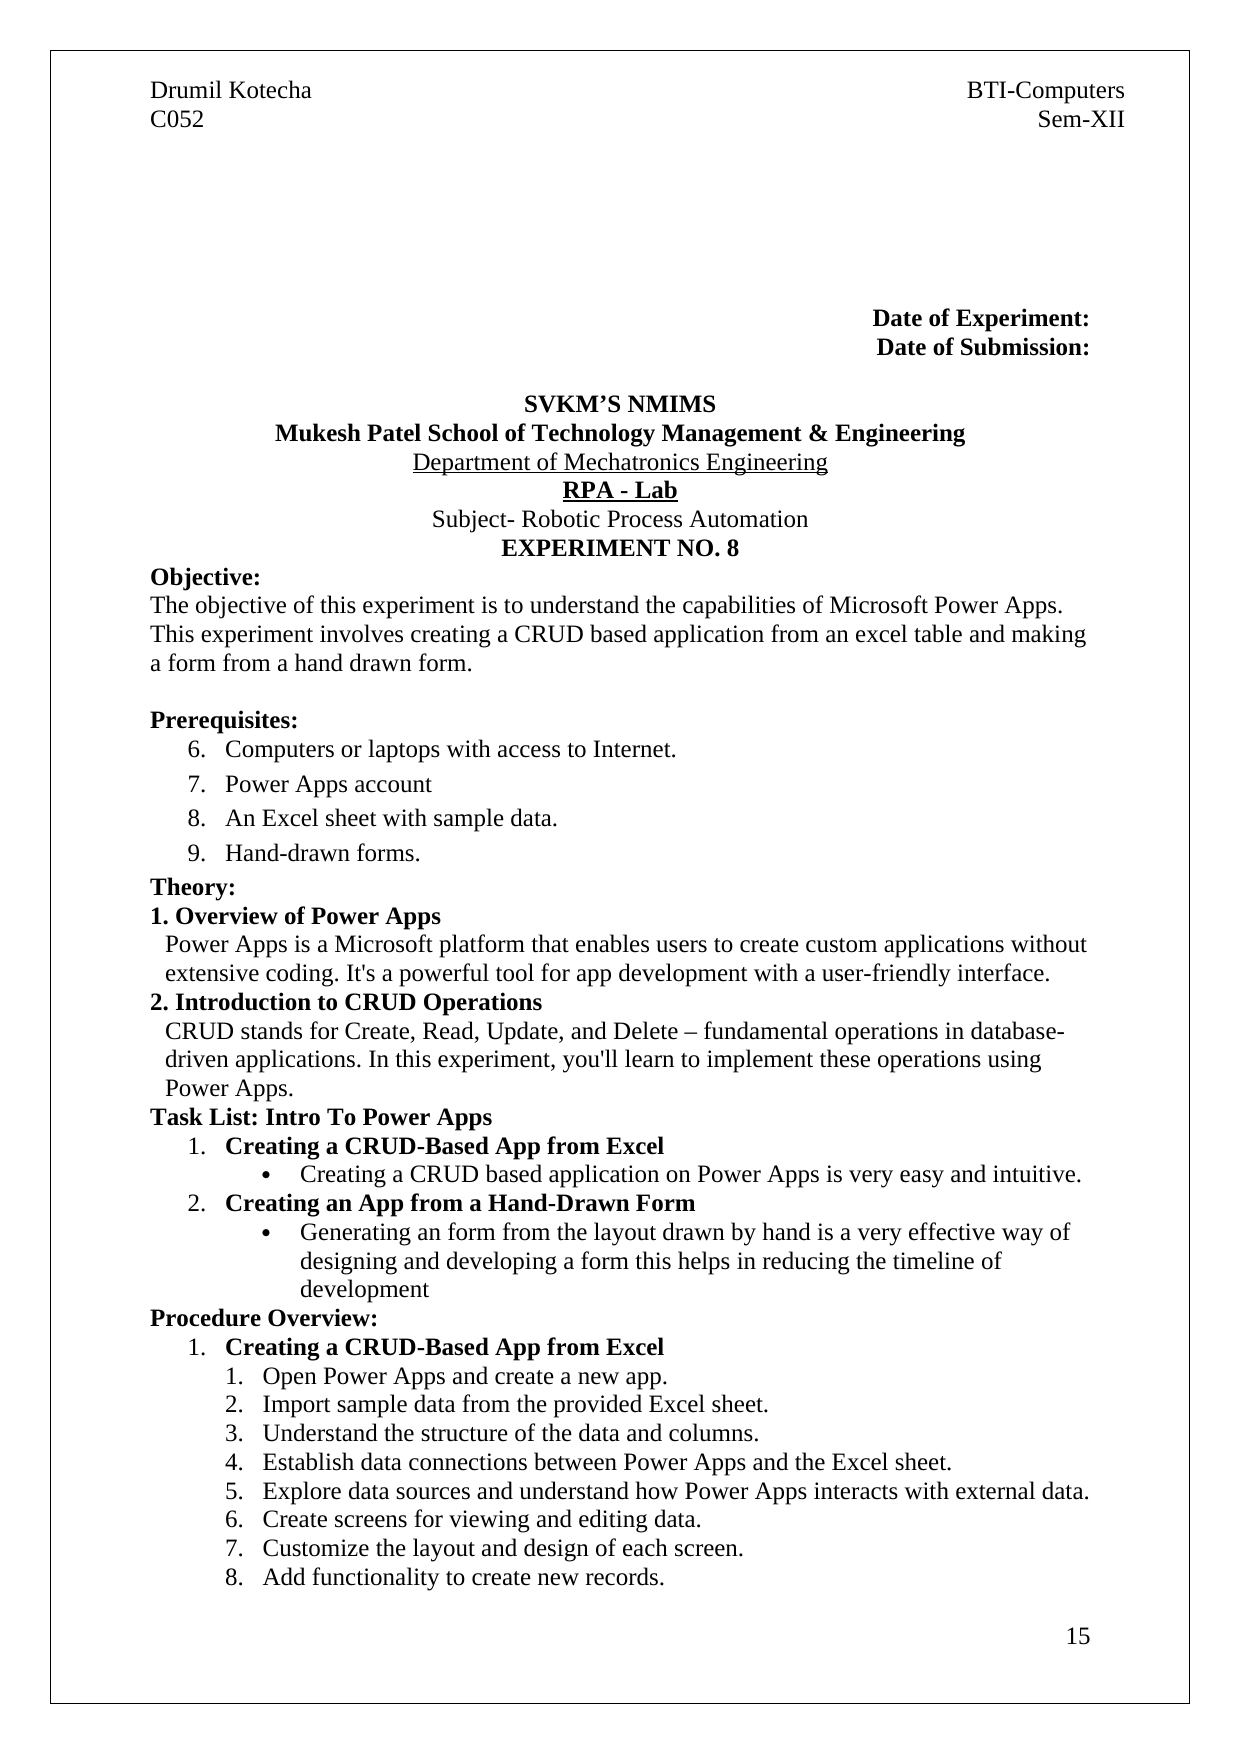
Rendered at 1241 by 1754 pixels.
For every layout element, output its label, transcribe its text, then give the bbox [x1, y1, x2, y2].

text Theory: [150, 872, 1090, 901]
text Task List: Intro To Power Apps [150, 1102, 1090, 1131]
list Customize the layout and design of each screen. [225, 1533, 1090, 1562]
list Open Power Apps and create a new app. [225, 1361, 1090, 1389]
list Generating an form from the layout drawn by hand is a very effective way of designing and developing a form this helps in reducing the timeline of development [262, 1217, 1090, 1303]
text RPA - Lab [150, 475, 1090, 504]
list Understand the structure of the data and columns. [225, 1418, 1090, 1447]
text Mukesh Patel School of Technology Management & Engineering [150, 418, 1090, 447]
text SVKM’S NMIMS [150, 389, 1090, 418]
list Hand-drawn forms. [187, 838, 1090, 866]
text Power Apps is a Microsoft platform that enables users to create custom applications without extensive coding. It's a powerful tool for app development with a user-friendly interface. [165, 929, 1090, 987]
list An Excel sheet with sample data. [187, 803, 1090, 832]
text Date of Experiment: [150, 303, 1090, 332]
text 1. Overview of Power Apps [150, 901, 1090, 929]
list Creating a CRUD-Based App from Excel [187, 1332, 1090, 1361]
list Creating a CRUD-Based App from Excel [187, 1131, 1090, 1159]
list Creating an App from a Hand-Drawn Form [187, 1188, 1090, 1217]
text EXPERIMENT NO. 8 [150, 533, 1090, 562]
list Create screens for viewing and editing data. [225, 1504, 1090, 1533]
list Establish data connections between Power Apps and the Excel sheet. [225, 1447, 1090, 1476]
text Prerequisites: [150, 705, 1090, 734]
list Power Apps account [187, 769, 1090, 797]
text Objective: [150, 562, 1090, 590]
list Creating a CRUD based application on Power Apps is very easy and intuitive. [262, 1159, 1090, 1188]
text 2. Introduction to CRUD Operations [150, 987, 1090, 1016]
text CRUD stands for Create, Read, Update, and Delete – fundamental operations in database-driven applications. In this experiment, you'll learn to implement these operations using Power Apps. [165, 1016, 1090, 1102]
list Explore data sources and understand how Power Apps interacts with external data. [225, 1476, 1090, 1504]
list Add functionality to create new records. [225, 1562, 1090, 1591]
text Date of Submission: [150, 332, 1090, 360]
list Import sample data from the provided Excel sheet. [225, 1389, 1090, 1418]
list Computers or laptops with access to Internet. [187, 734, 1090, 763]
text Department of Mechatronics Engineering [150, 447, 1090, 475]
text Subject- Robotic Process Automation [150, 504, 1090, 533]
text The objective of this experiment is to understand the capabilities of Microsoft Power Apps. This experiment involves creating a CRUD based application from an excel table and making a form from a hand drawn form. [150, 590, 1090, 677]
text Procedure Overview: [150, 1303, 1090, 1332]
